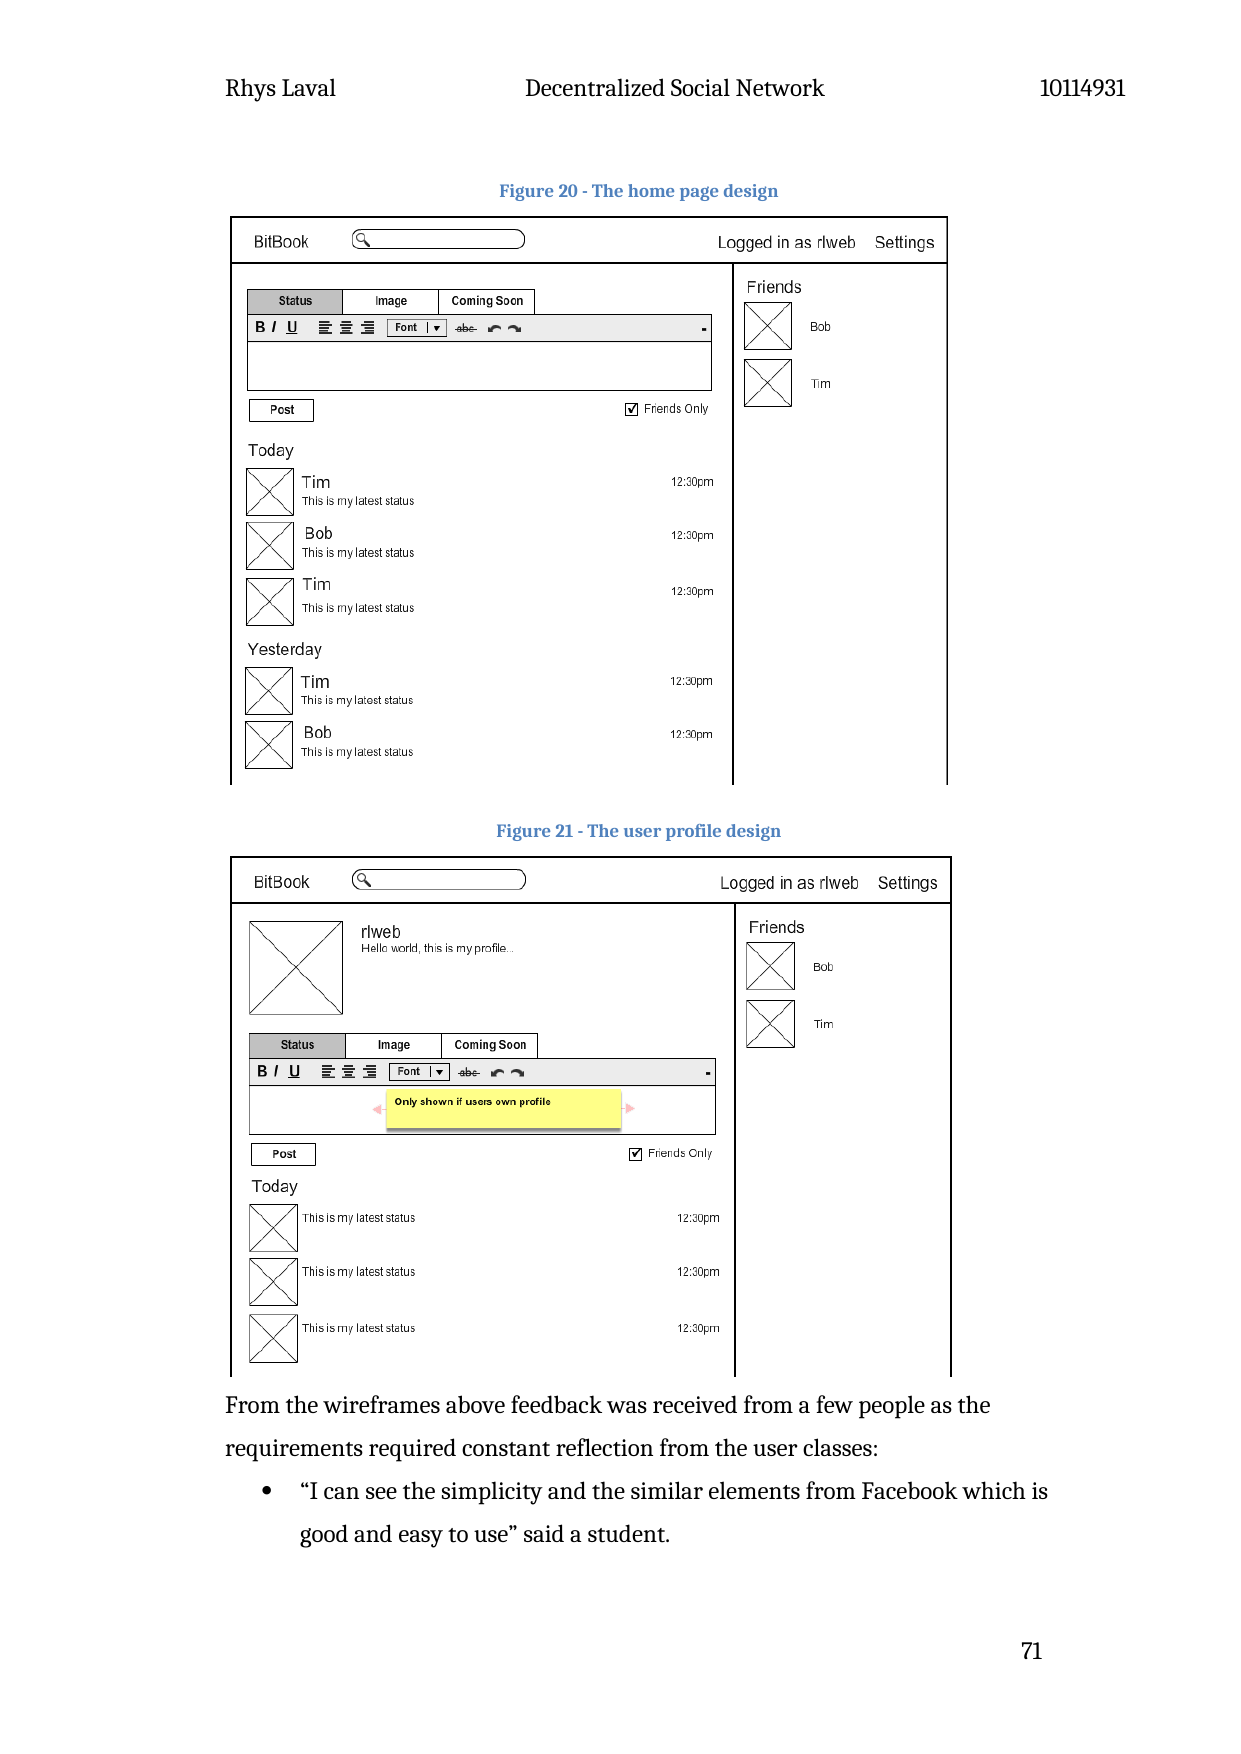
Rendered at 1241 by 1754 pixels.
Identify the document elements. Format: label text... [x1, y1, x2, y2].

text Figure 20 - The home page design [225, 181, 1053, 202]
picture [225, 852, 957, 1377]
list “I can see the simplicity and the similar elements from Facebook which is good and easy to use” said a student. [262, 1477, 1053, 1549]
text Figure 21 - The user profile design [225, 820, 1053, 842]
picture [225, 213, 958, 785]
text From the wireframes above feedback was received from a few people as the requirements required constant reflection from the user classes: [225, 1391, 1053, 1463]
